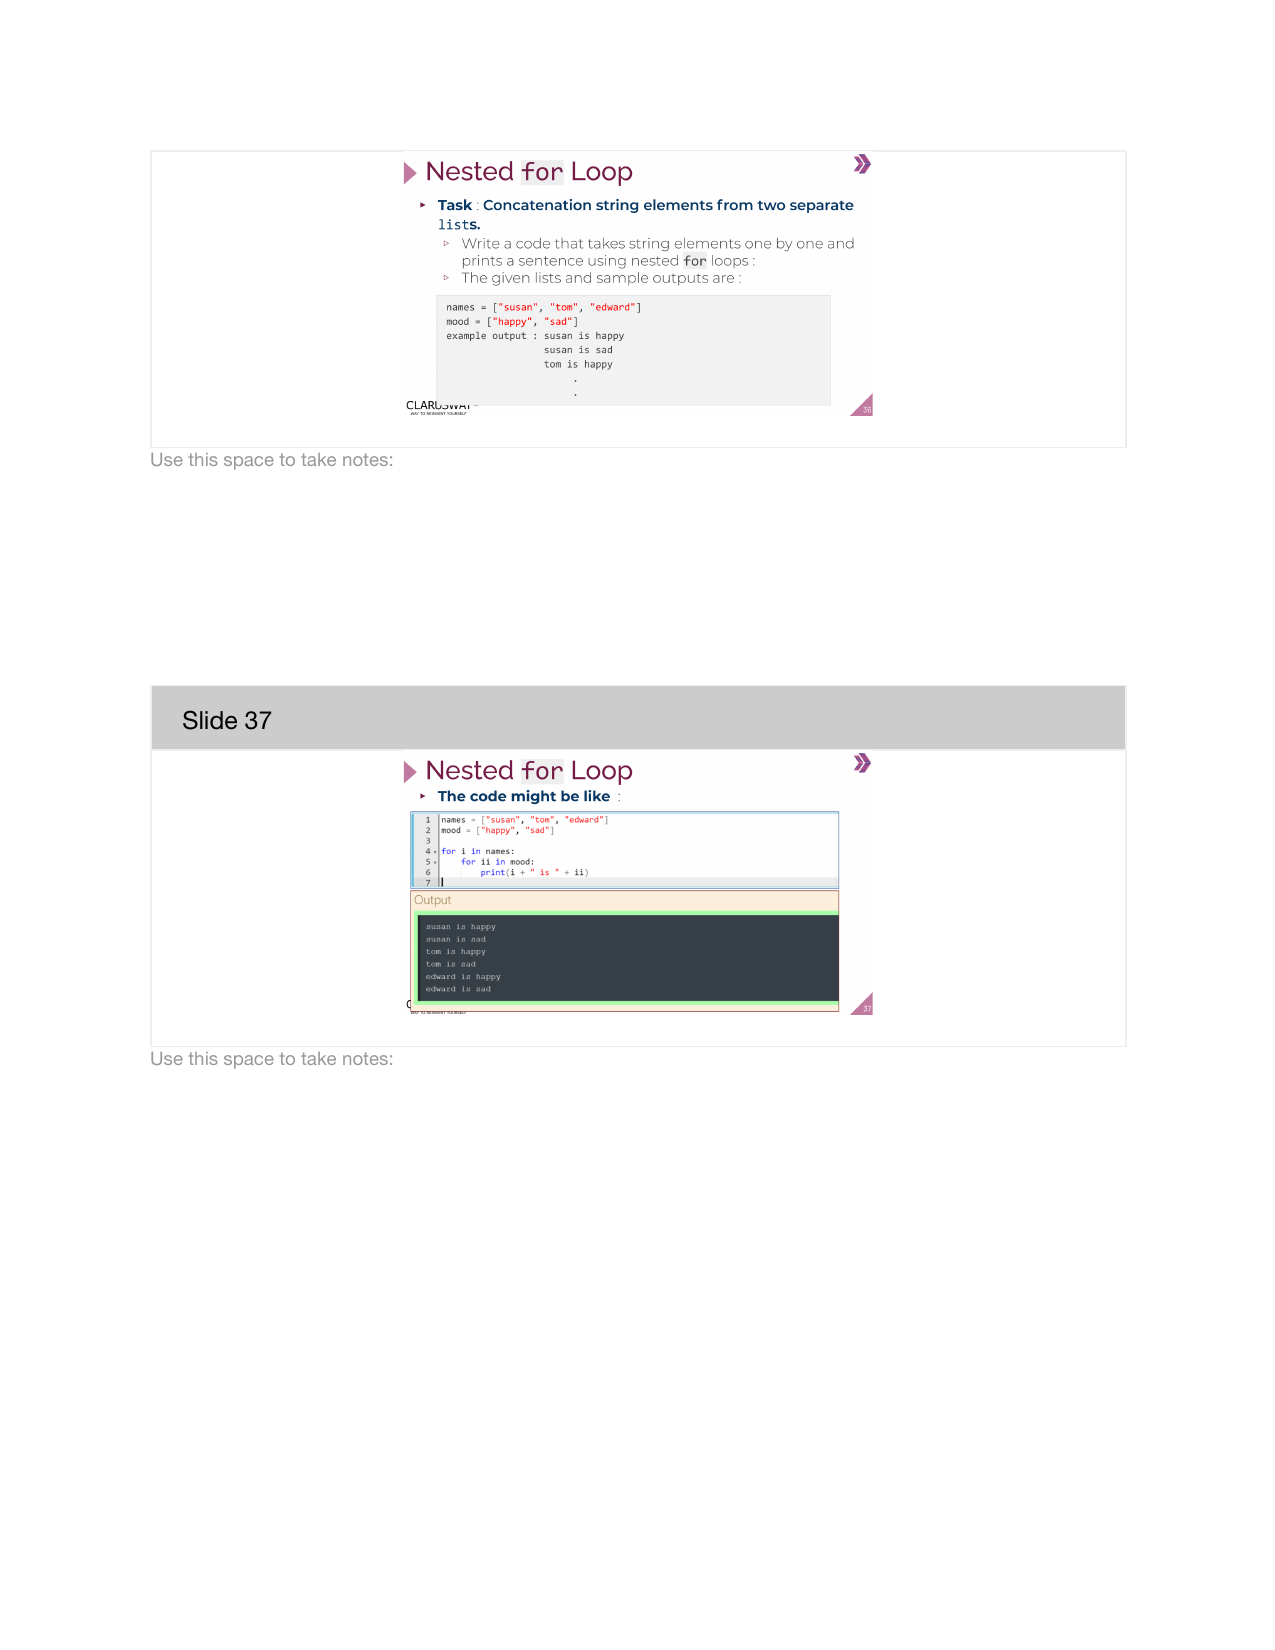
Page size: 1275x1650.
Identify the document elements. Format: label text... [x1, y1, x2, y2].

picture [403, 151, 873, 416]
text Use this space to take notes: [150, 448, 1125, 472]
table_header Slide 37 [152, 686, 1125, 749]
text Use this space to take notes: [150, 1047, 1125, 1071]
table_cell [152, 751, 1125, 1046]
table_cell [152, 152, 1125, 447]
picture [403, 750, 873, 1015]
